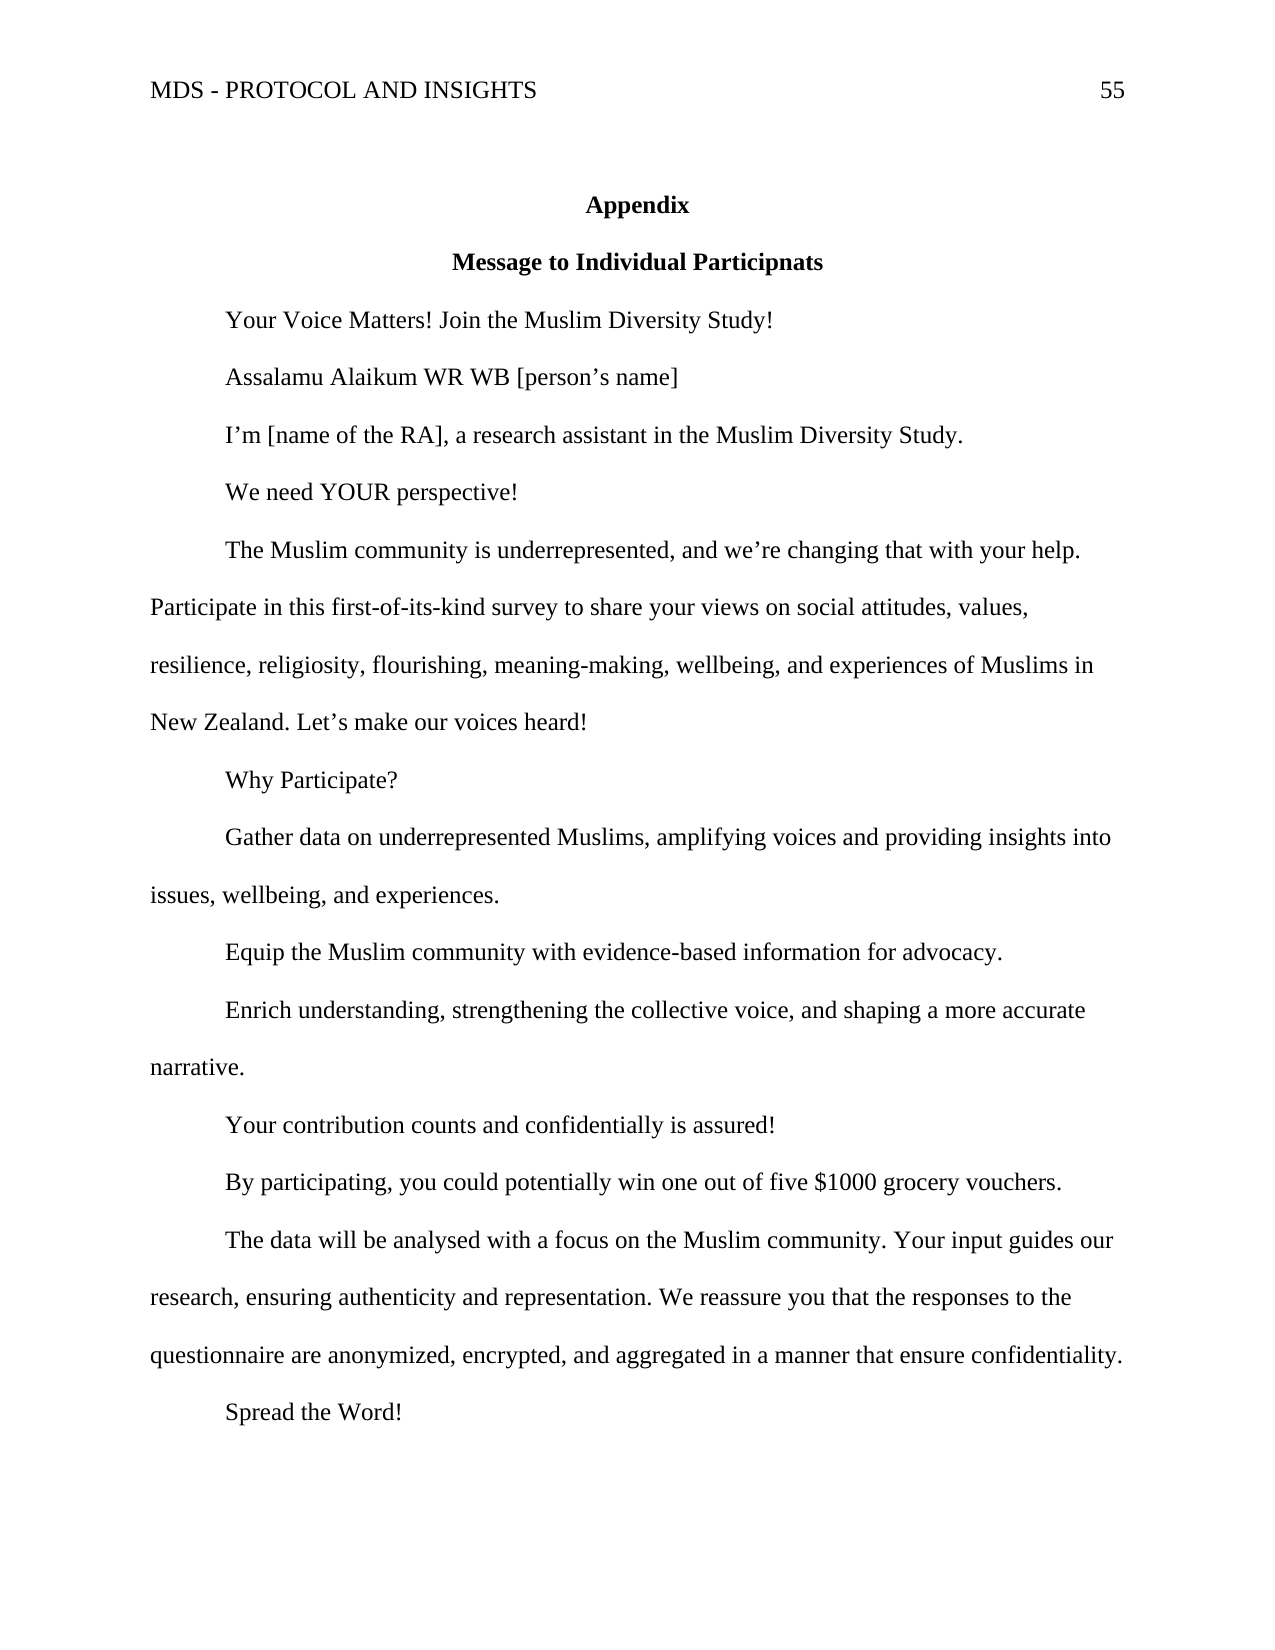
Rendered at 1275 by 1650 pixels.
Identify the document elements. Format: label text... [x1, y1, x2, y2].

text The Muslim community is underrepresented, and we’re changing that with your help. Participate in this first-of-its-kind survey to share your views on social attitudes, values, resilience, religiosity, flourishing, meaning-making, wellbeing, and experiences of Muslims in New Zealand. Let’s make our voices heard! [150, 535, 1125, 736]
text The data will be analysed with a focus on the Muslim community. Your input guides our research, ensuring authenticity and representation. We reassure you that the responses to the questionnaire are anonymized, encrypted, and aggregated in a manner that ensure confidentiality. [150, 1225, 1125, 1369]
text Why Participate? [150, 765, 1125, 794]
text Enrich understanding, strengthening the collective voice, and shaping a more accurate narrative. [150, 995, 1125, 1081]
text Your Voice Matters! Join the Muslim Diversity Study! [150, 305, 1125, 334]
text Your contribution counts and confidentially is assured! [150, 1110, 1125, 1139]
text Assalamu Alaikum WR WB [person’s name] [150, 362, 1125, 391]
text Gather data on underrepresented Muslims, amplifying voices and providing insights into issues, wellbeing, and experiences. [150, 822, 1125, 909]
text By participating, you could potentially win one out of five $1000 grocery vouchers. [150, 1167, 1125, 1196]
text Equip the Muslim community with evidence-based information for advocacy. [150, 937, 1125, 966]
text I’m [name of the RA], a research assistant in the Muslim Diversity Study. [150, 420, 1125, 449]
subtitle Message to Individual Participnats [150, 247, 1125, 276]
text We need YOUR perspective! [150, 477, 1125, 506]
subtitle Appendix [150, 190, 1125, 219]
text Spread the Word! [150, 1397, 1125, 1426]
